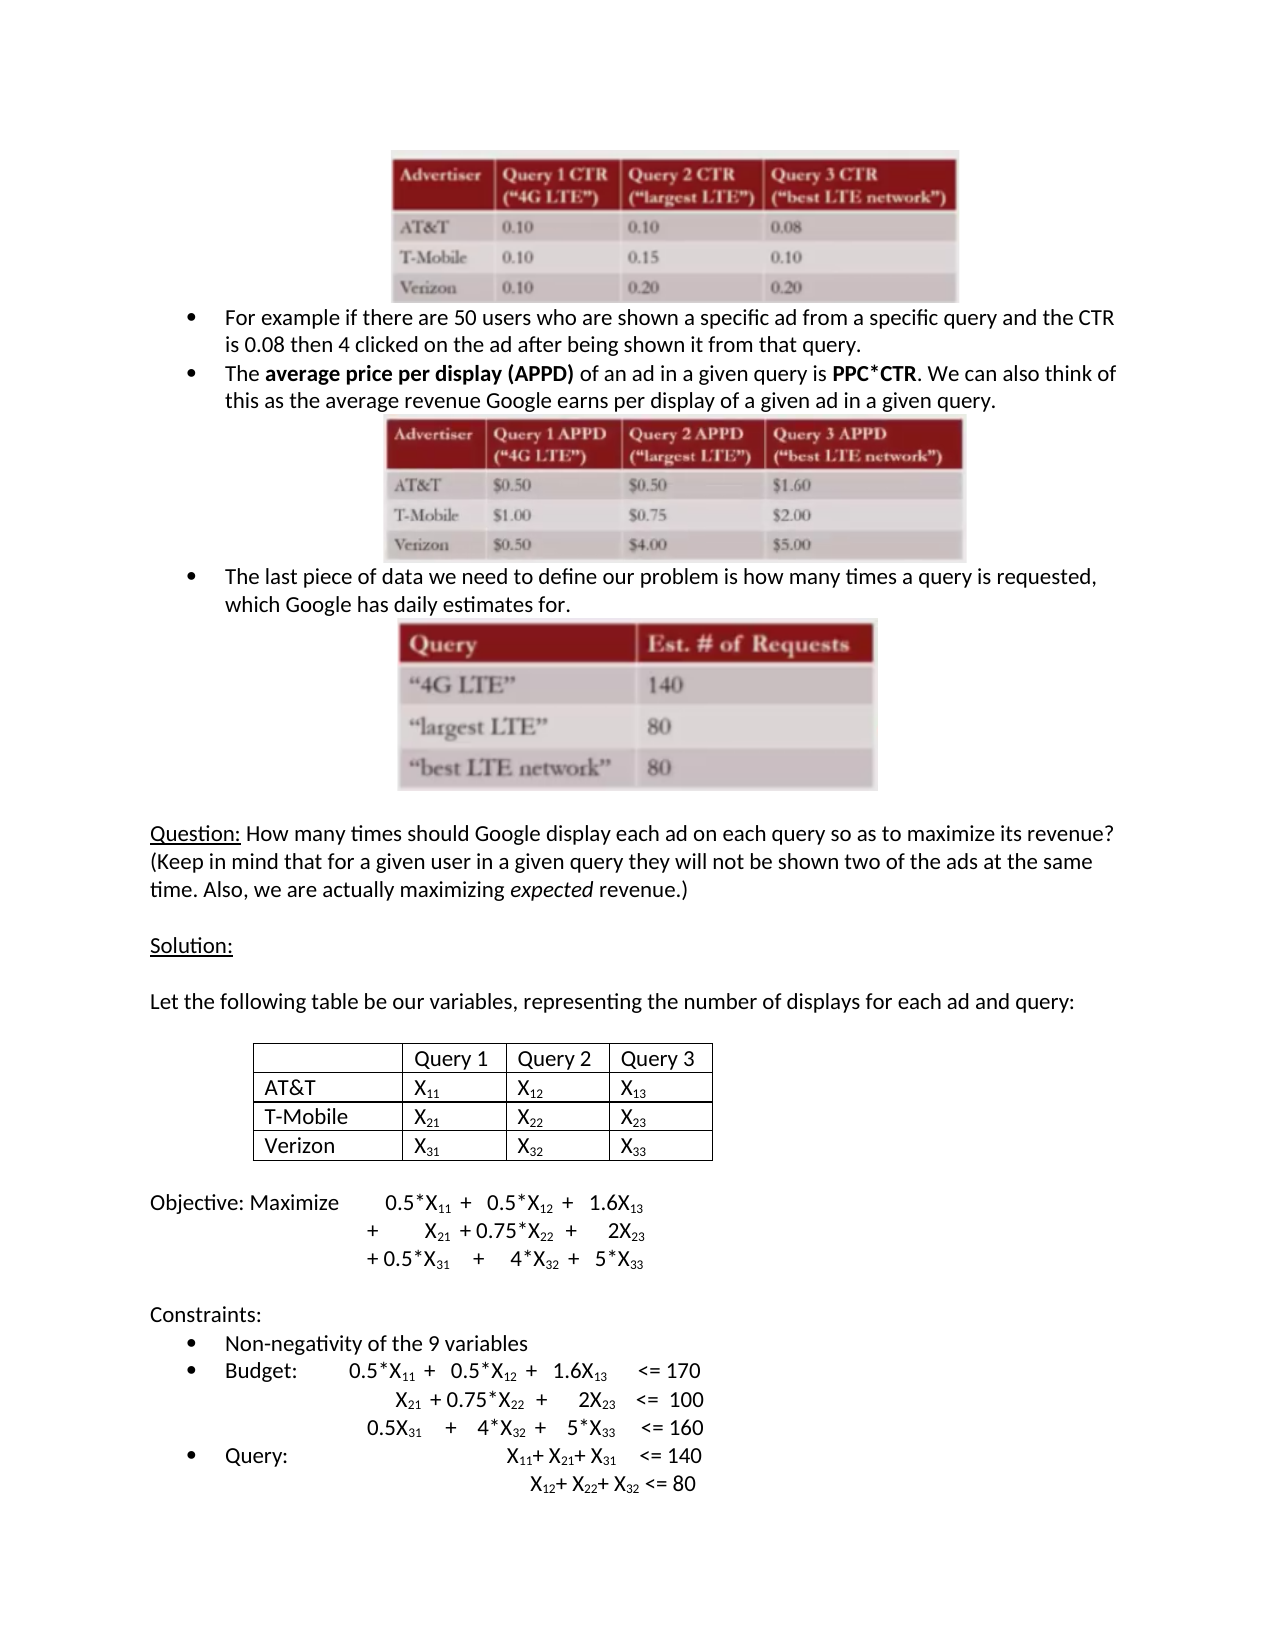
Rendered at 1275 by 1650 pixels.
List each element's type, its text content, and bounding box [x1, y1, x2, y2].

list The average price per display (APPD) of an ad in a given query is PPC*CTR. We can also think of this as the average revenue Google earns per display of a given ad in a given query. [187, 359, 1125, 415]
table_cell X33 [610, 1131, 712, 1159]
text 0.5X31 + 4*X32 + 5*X33 <= 160 [225, 1413, 1125, 1441]
picture [397, 618, 878, 791]
table_cell X22 [507, 1103, 609, 1130]
table_cell X21 [403, 1103, 506, 1130]
text Question: How many times should Google display each ad on each query so as to maximize its revenue? (Keep in mind that for a given user in a given query they will not be shown two of the ads at the same time. Also, we are actually maximizing expected revenue.) [150, 819, 1125, 903]
table_cell X13 [610, 1073, 712, 1101]
text X12+ X22+ X32 <= 80 [225, 1469, 1125, 1497]
text Constraints: [150, 1301, 1125, 1329]
table_cell X31 [403, 1131, 506, 1159]
text Let the following table be our variables, representing the number of displays for each ad and query: [150, 987, 1125, 1015]
table_header Query 3 [610, 1044, 712, 1072]
text Objective: Maximize 0.5*X11 + 0.5*X12 + 1.6X13 [150, 1188, 1125, 1217]
table_header Query 2 [507, 1044, 609, 1072]
picture [383, 414, 967, 563]
picture [390, 150, 960, 303]
table_cell T-Mobile [254, 1103, 402, 1130]
table_cell AT&T [254, 1073, 402, 1101]
list Budget: 0.5*X11 + 0.5*X12 + 1.6X13 <= 170 [187, 1357, 1125, 1385]
table_header [254, 1044, 402, 1072]
table_cell X12 [507, 1073, 609, 1101]
list Query: X11+ X21+ X31 <= 140 [187, 1441, 1125, 1469]
table_cell X11 [403, 1073, 506, 1101]
table_cell X32 [507, 1131, 609, 1159]
list For example if there are 50 users who are shown a specific ad from a specific query and the CTR is 0.08 then 4 clicked on the ad after being shown it from that query. [187, 303, 1125, 359]
table_cell Verizon [254, 1131, 402, 1159]
text + 0.5*X31 + 4*X32 + 5*X33 [150, 1244, 1125, 1273]
text + X21 + 0.75*X22 + 2X23 [150, 1217, 1125, 1244]
text X21 + 0.75*X22 + 2X23 <= 100 [225, 1385, 1125, 1413]
table_header Query 1 [403, 1044, 506, 1072]
list Non-negativity of the 9 variables [187, 1329, 1125, 1357]
table_cell X23 [610, 1103, 712, 1130]
text Solution: [150, 931, 1125, 959]
list The last piece of data we need to define our problem is how many times a query is requested, which Google has daily estimates for. [187, 562, 1125, 618]
